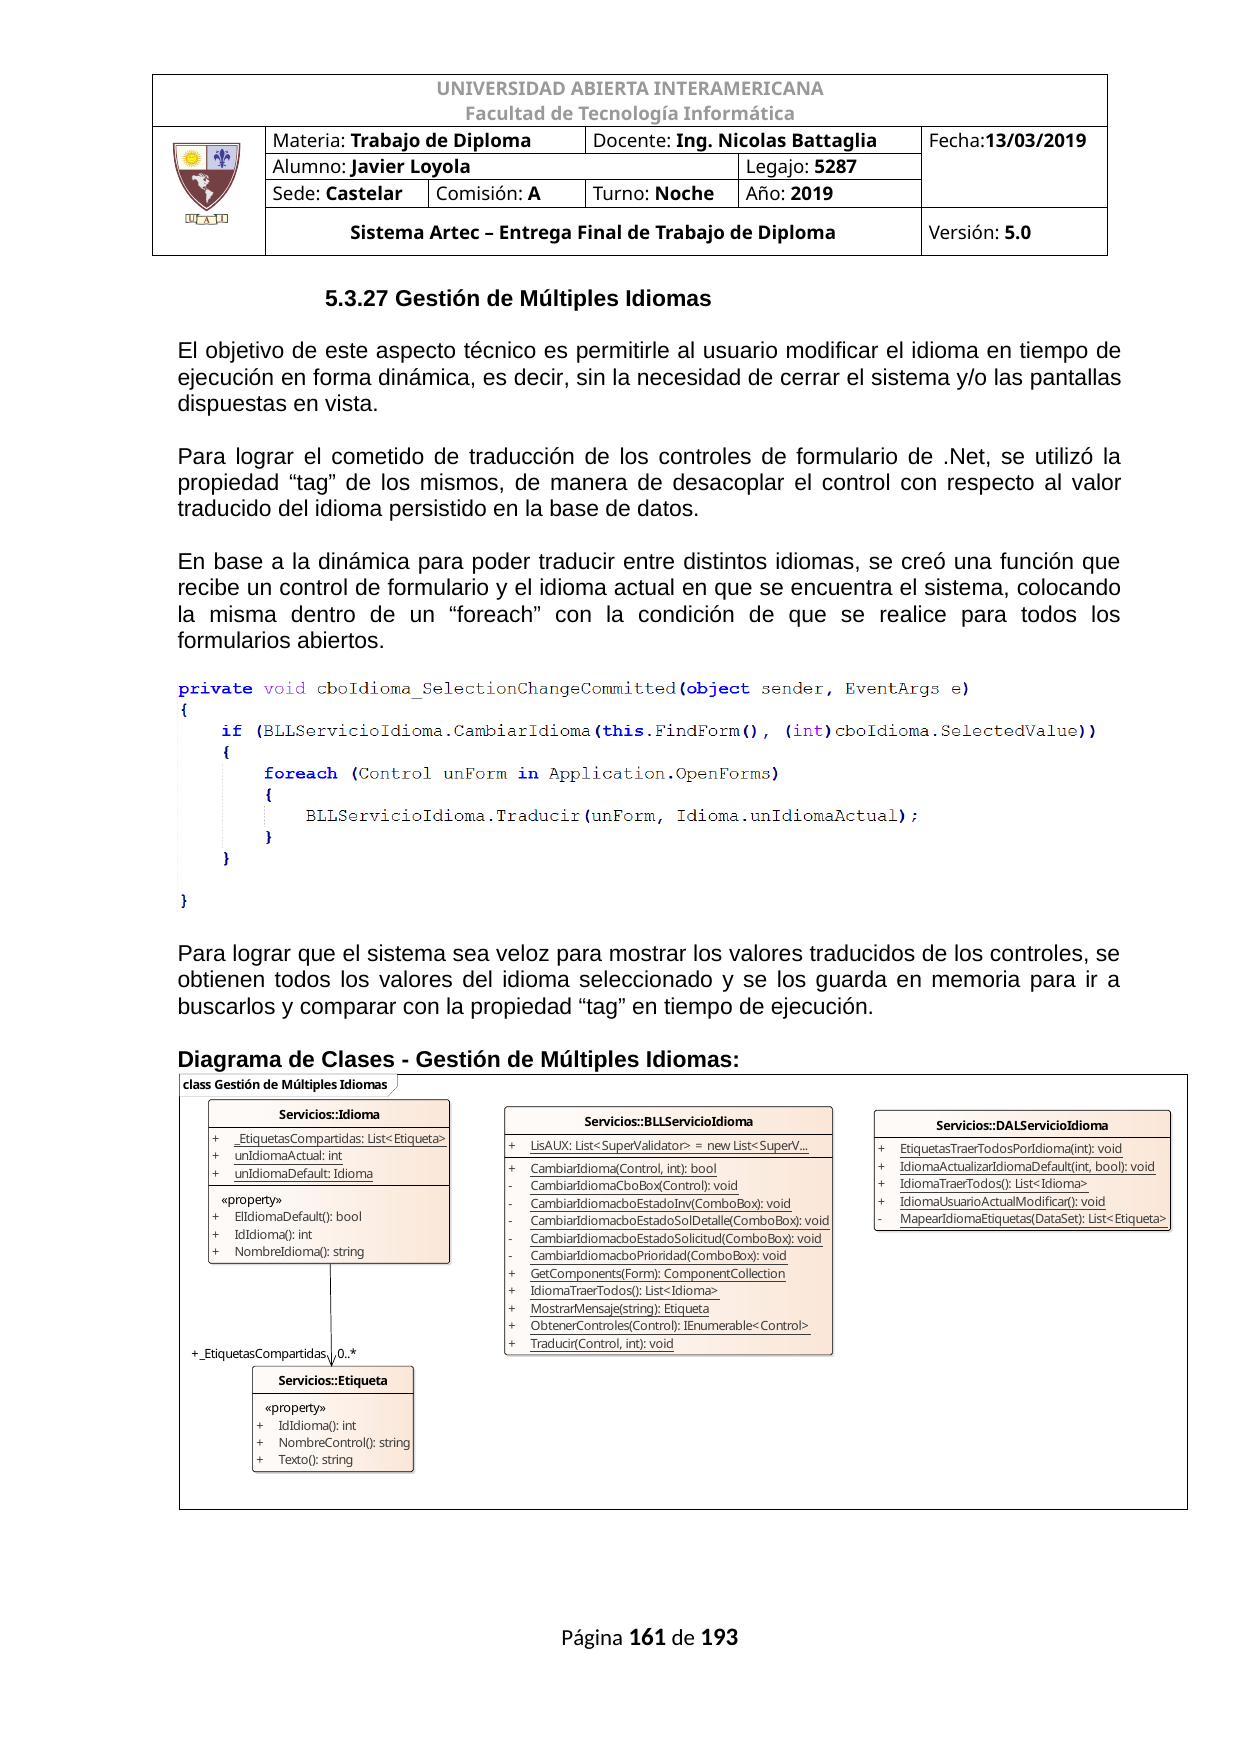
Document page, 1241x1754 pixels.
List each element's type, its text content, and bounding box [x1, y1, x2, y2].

picture [157, 136, 257, 228]
text Para lograr el cometido de traducción de los controles de formulario de .Net, se utilizó la propiedad “tag” de los mismos, de manera de desacoplar el control con respecto al valor traducido del idioma persistido en la base de datos. [177, 443, 1122, 522]
text En base a la dinámica para poder traducir entre distintos idiomas, se creó una función que recibe un control de formulario y el idioma actual en que se encuentra el sistema, colocando la misma dentro de un “foreach” con la condición de que se realice para todos los formularios abiertos. [177, 548, 1122, 653]
picture [177, 679, 1098, 914]
text Para lograr que el sistema sea veloz para mostrar los valores traducidos de los controles, se obtienen todos los valores del idioma seleccionado y se los guarda en memoria para ir a buscarlos y comparar con la propiedad “tag” en tiempo de ejecución. [177, 940, 1122, 1019]
text 5.3.27 Gestión de Múltiples Idiomas [325, 284, 1122, 311]
text Diagrama de Clases - Gestión de Múltiples Idiomas: [177, 1046, 1122, 1072]
text El objetivo de este aspecto técnico es permitirle al usuario modificar el idioma en tiempo de ejecución en forma dinámica, es decir, sin la necesidad de cerrar el sistema y/o las pantallas dispuestas en vista. [177, 337, 1122, 416]
